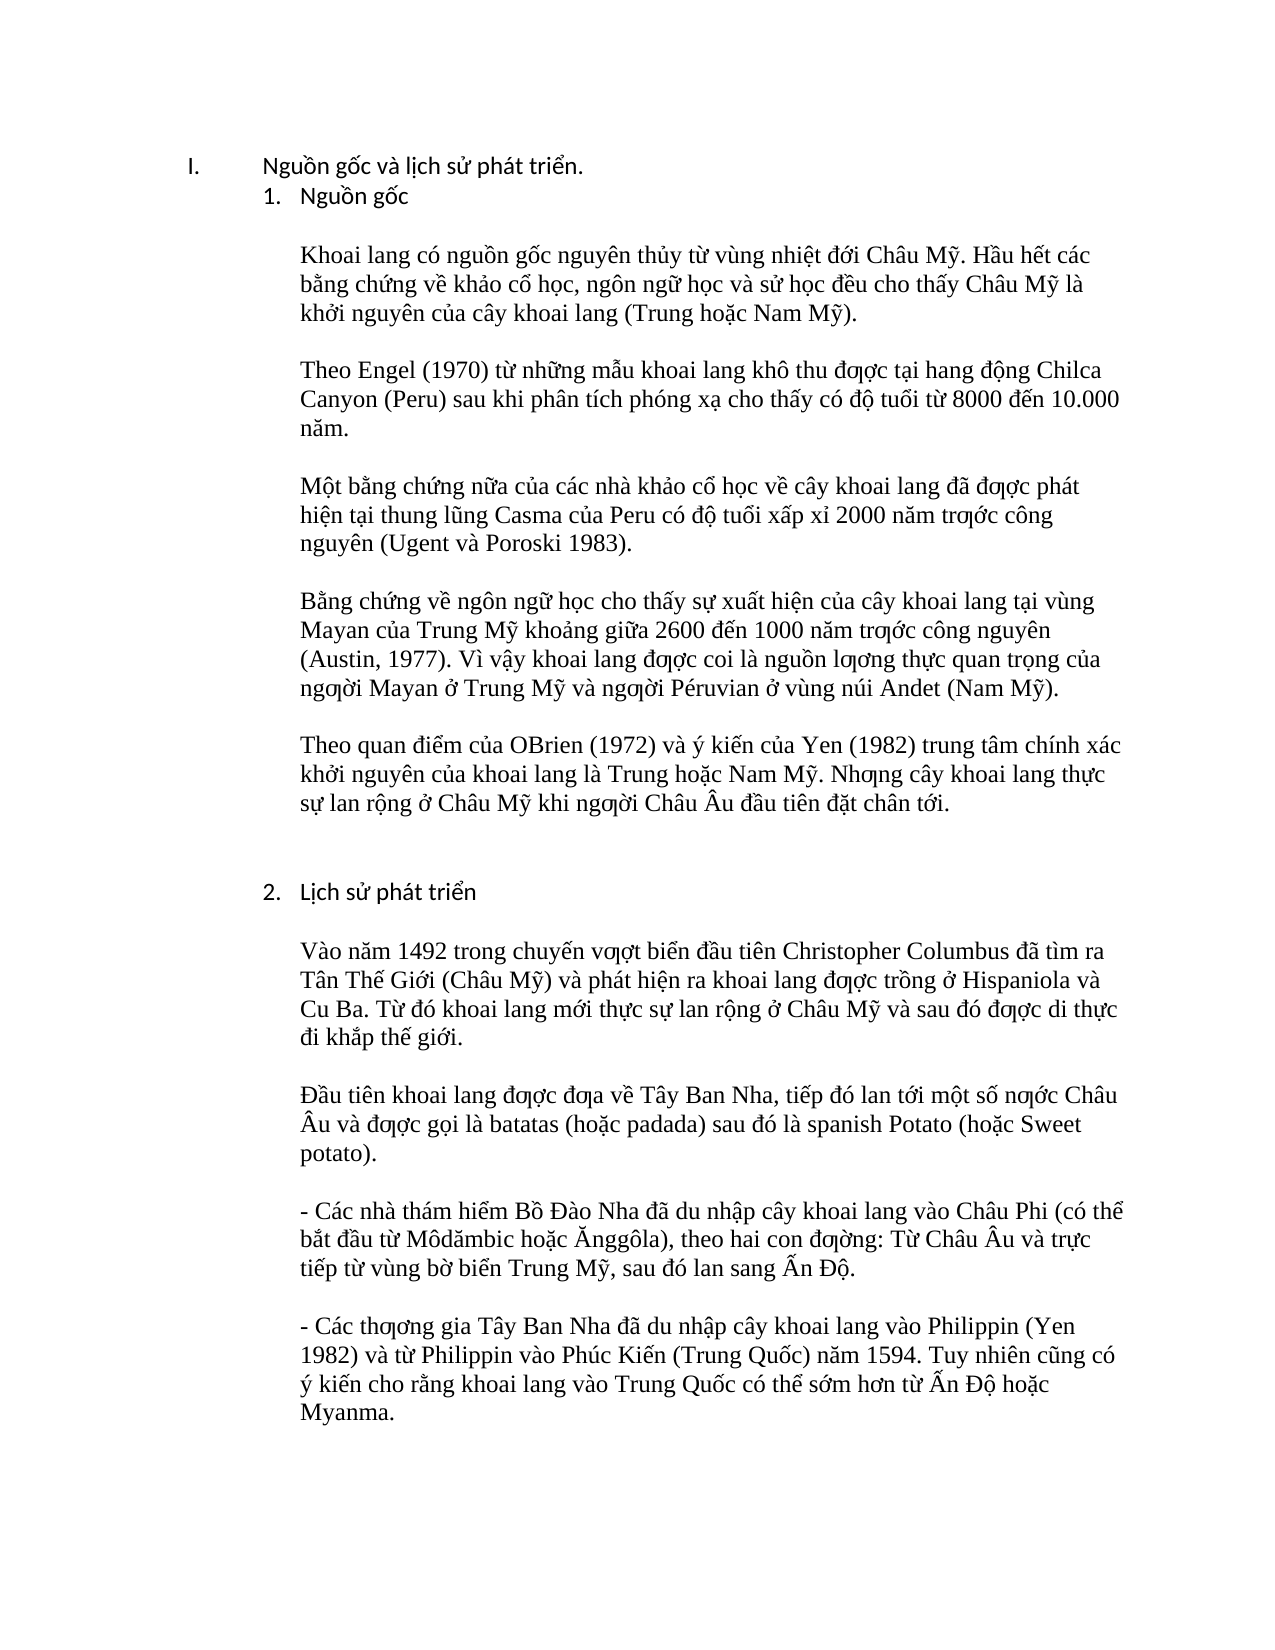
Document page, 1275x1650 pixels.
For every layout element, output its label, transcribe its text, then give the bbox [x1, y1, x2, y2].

list Lịch sử phát triển [262, 877, 1125, 907]
text Bằng chứng về ngôn ngữ học cho thấy sự xuất hiện của cây khoai lang tại vùng Mayan của Trung Mỹ khoảng giữa 2600 đến 1000 năm trƣớc công nguyên (Austin, 1977). Vì vậy khoai lang đƣợc coi là nguồn lƣơng thực quan trọng của ngƣời Mayan ở Trung Mỹ và ngƣời Péruvian ở vùng núi Andet (Nam Mỹ). [300, 586, 1125, 701]
text Một bằng chứng nữa của các nhà khảo cổ học về cây khoai lang đã đƣợc phát hiện tại thung lũng Casma của Peru có độ tuổi xấp xỉ 2000 năm trƣớc công nguyên (Ugent và Poroski 1983). [300, 471, 1125, 557]
text - Các thƣơng gia Tây Ban Nha đã du nhập cây khoai lang vào Philippin (Yen 1982) và từ Philippin vào Phúc Kiến (Trung Quốc) năm 1594. Tuy nhiên cũng có ý kiến cho rằng khoai lang vào Trung Quốc có thể sớm hơn từ Ấn Độ hoặc Myanma. [300, 1311, 1125, 1426]
list Nguồn gốc và lịch sử phát triển. [187, 150, 1125, 181]
text Khoai lang có nguồn gốc nguyên thủy từ vùng nhiệt đới Châu Mỹ. Hầu hết các bằng chứng về khảo cổ học, ngôn ngữ học và sử học đều cho thấy Châu Mỹ là khởi nguyên của cây khoai lang (Trung hoặc Nam Mỹ). [300, 240, 1125, 326]
list Nguồn gốc [262, 181, 1125, 211]
text - Các nhà thám hiểm Bồ Đào Nha đã du nhập cây khoai lang vào Châu Phi (có thể bắt đầu từ Môdămbic hoặc Ănggôla), theo hai con đƣờng: Từ Châu Âu và trực tiếp từ vùng bờ biển Trung Mỹ, sau đó lan sang Ấn Độ. [300, 1196, 1125, 1282]
text Theo Engel (1970) từ những mẫu khoai lang khô thu đƣợc tại hang động Chilca Canyon (Peru) sau khi phân tích phóng xạ cho thấy có độ tuổi từ 8000 đến 10.000 năm. [300, 356, 1125, 442]
text Đầu tiên khoai lang đƣợc đƣa về Tây Ban Nha, tiếp đó lan tới một số nƣớc Châu Âu và đƣợc gọi là batatas (hoặc padada) sau đó là spanish Potato (hoặc Sweet potato). [300, 1080, 1125, 1167]
text Theo quan điểm của OBrien (1972) và ý kiến của Yen (1982) trung tâm chính xác khởi nguyên của khoai lang là Trung hoặc Nam Mỹ. Nhƣng cây khoai lang thực sự lan rộng ở Châu Mỹ khi ngƣời Châu Âu đầu tiên đặt chân tới. [300, 731, 1125, 817]
text Vào năm 1492 trong chuyến vƣợt biển đầu tiên Christopher Columbus đã tìm ra Tân Thế Giới (Châu Mỹ) và phát hiện ra khoai lang đƣợc trồng ở Hispaniola và Cu Ba. Từ đó khoai lang mới thực sự lan rộng ở Châu Mỹ và sau đó đƣợc di thực đi khắp thế giới. [300, 936, 1125, 1051]
